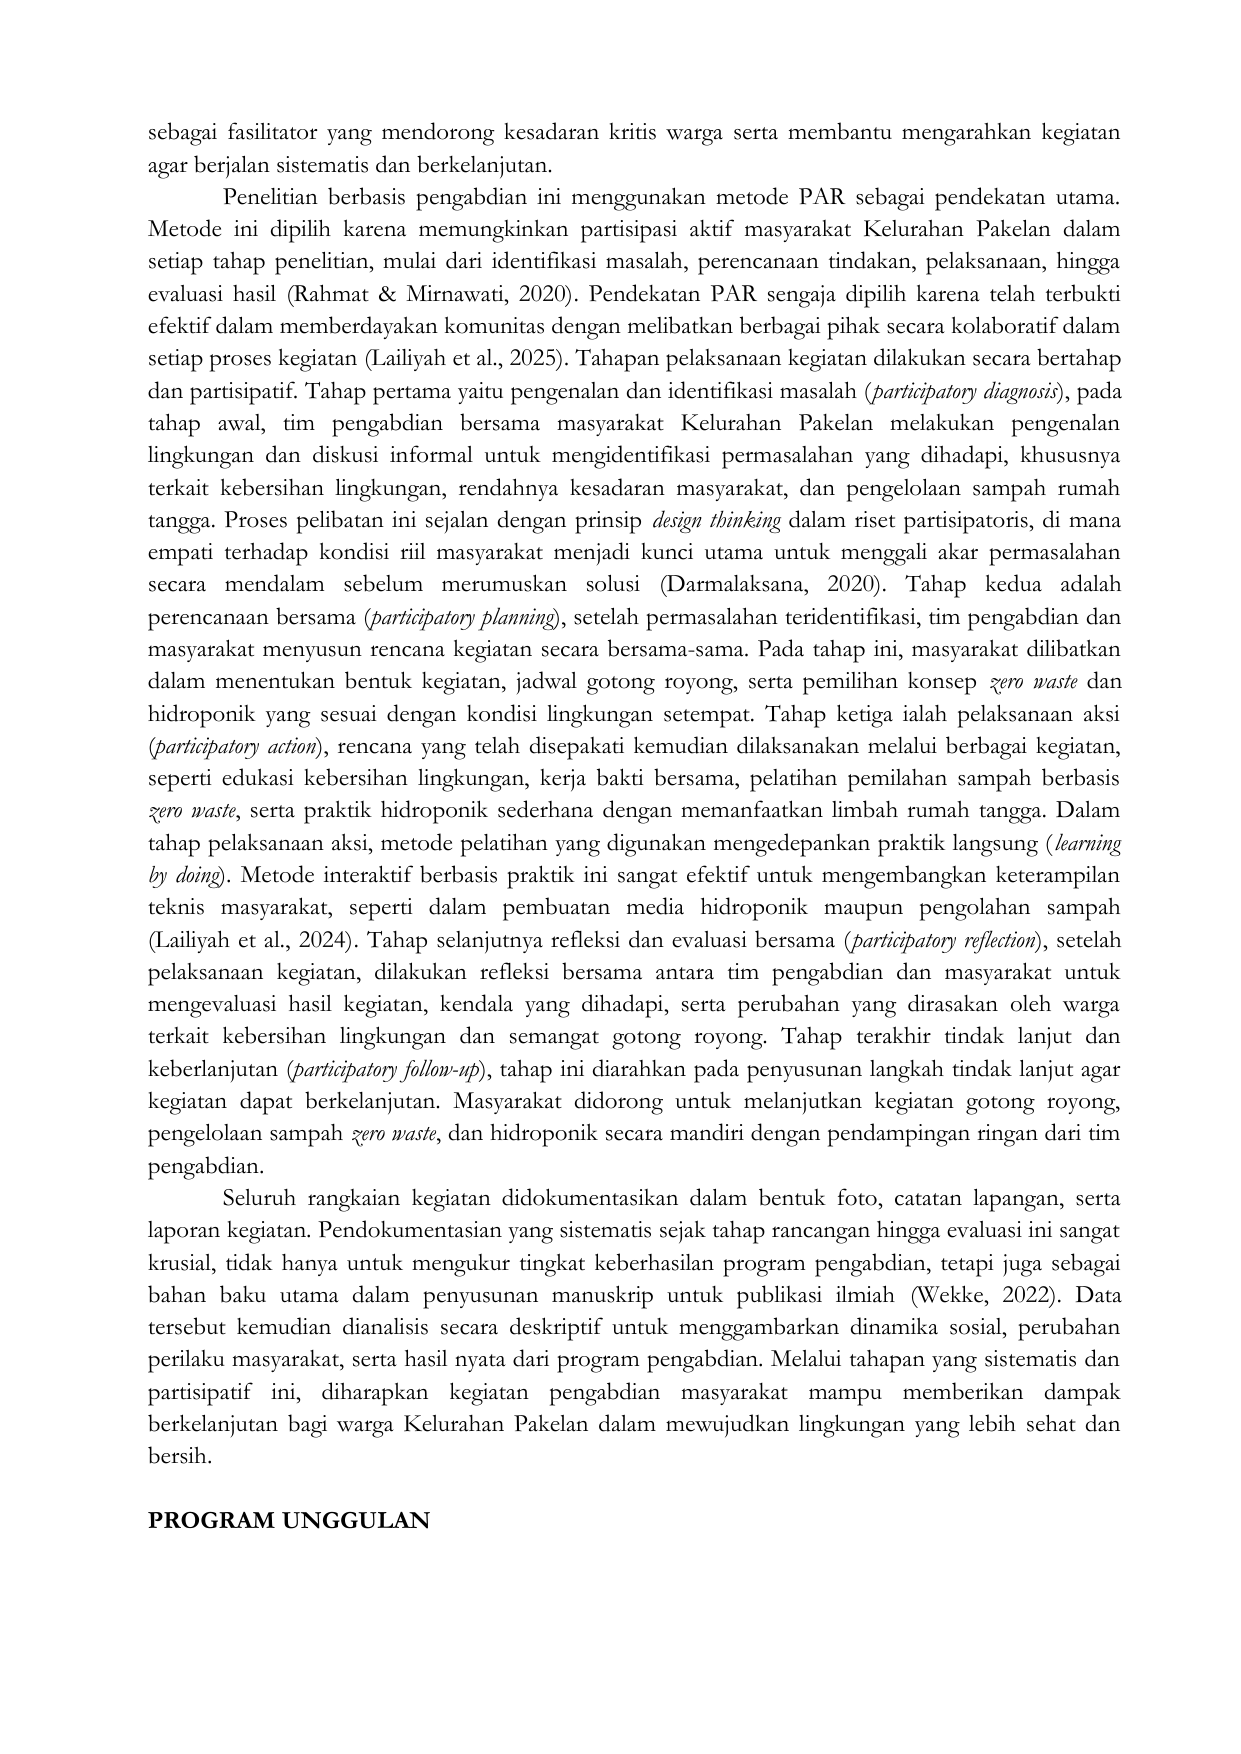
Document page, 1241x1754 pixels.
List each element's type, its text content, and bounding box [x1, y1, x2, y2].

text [148, 118, 1122, 178]
text Seluruh rangkaian kegiatan didokumentasikan dalam bentuk foto, catatan lapangan, serta laporan kegiatan. Pendokumentasian yang sistematis sejak tahap rancangan hingga evaluasi ini sangat krusial, tidak hanya untuk mengukur tingkat keberhasilan program pengabdian, tetapi juga sebagai bahan baku utama dalam penyusunan manuskrip untuk publikasi ilmiah . Data tersebut kemudian dianalisis secara deskriptif untuk menggambarkan dinamika sosial, perubahan perilaku masyarakat, serta hasil nyata dari program pengabdian. Melalui tahapan yang sistematis dan partisipatif ini, diharapkan kegiatan pengabdian masyarakat mampu memberikan dampak berkelanjutan bagi warga Kelurahan Pakelan dalam mewujudkan lingkungan yang lebih sehat dan bersih. [148, 1184, 1122, 1470]
text PROGRAM UNGGULAN [148, 1507, 1122, 1535]
text Penelitian berbasis pengabdian ini menggunakan metode PAR sebagai pendekatan utama. Metode ini dipilih karena memungkinkan partisipasi aktif masyarakat Kelurahan Pakelan dalam setiap tahap penelitian, mulai dari identifikasi masalah, perencanaan tindakan, pelaksanaan, hingga evaluasi hasil . Pendekatan PAR sengaja dipilih karena telah terbukti efektif dalam memberdayakan komunitas dengan melibatkan berbagai pihak secara kolaboratif dalam setiap proses kegiatan . Tahapan pelaksanaan kegiatan dilakukan secara bertahap dan partisipatif. Tahap pertama yaitu pengenalan dan identifikasi masalah (participatory diagnosis), pada tahap awal, tim pengabdian bersama masyarakat Kelurahan Pakelan melakukan pengenalan lingkungan dan diskusi informal untuk mengidentifikasi permasalahan yang dihadapi, khususnya terkait kebersihan lingkungan, rendahnya kesadaran masyarakat, dan pengelolaan sampah rumah tangga. Proses pelibatan ini sejalan dengan prinsip design thinking dalam riset partisipatoris, di mana empati terhadap kondisi riil masyarakat menjadi kunci utama untuk menggali akar permasalahan secara mendalam sebelum merumuskan solusi . Tahap kedua adalah perencanaan bersama (participatory planning), setelah permasalahan teridentifikasi, tim pengabdian dan masyarakat menyusun rencana kegiatan secara bersama-sama. Pada tahap ini, masyarakat dilibatkan dalam menentukan bentuk kegiatan, jadwal gotong royong, serta pemilihan konsep zero waste dan hidroponik yang sesuai dengan kondisi lingkungan setempat. Tahap ketiga ialah pelaksanaan aksi (participatory action), rencana yang telah disepakati kemudian dilaksanakan melalui berbagai kegiatan, seperti edukasi kebersihan lingkungan, kerja bakti bersama, pelatihan pemilahan sampah berbasis zero waste, serta praktik hidroponik sederhana dengan memanfaatkan limbah rumah tangga. Dalam tahap pelaksanaan aksi, metode pelatihan yang digunakan mengedepankan praktik langsung (learning by doing). Metode interaktif berbasis praktik ini sangat efektif untuk mengembangkan keterampilan teknis masyarakat, seperti dalam pembuatan media hidroponik maupun pengolahan sampah . Tahap selanjutnya refleksi dan evaluasi bersama (participatory reflection), setelah pelaksanaan kegiatan, dilakukan refleksi bersama antara tim pengabdian dan masyarakat untuk mengevaluasi hasil kegiatan, kendala yang dihadapi, serta perubahan yang dirasakan oleh warga terkait kebersihan lingkungan dan semangat gotong royong. Tahap terakhir tindak lanjut dan keberlanjutan (participatory follow-up), tahap ini diarahkan pada penyusunan langkah tindak lanjut agar kegiatan dapat berkelanjutan. Masyarakat didorong untuk melanjutkan kegiatan gotong royong, pengelolaan sampah zero waste, dan hidroponik secara mandiri dengan pendampingan ringan dari tim pengabdian. [148, 183, 1122, 1179]
